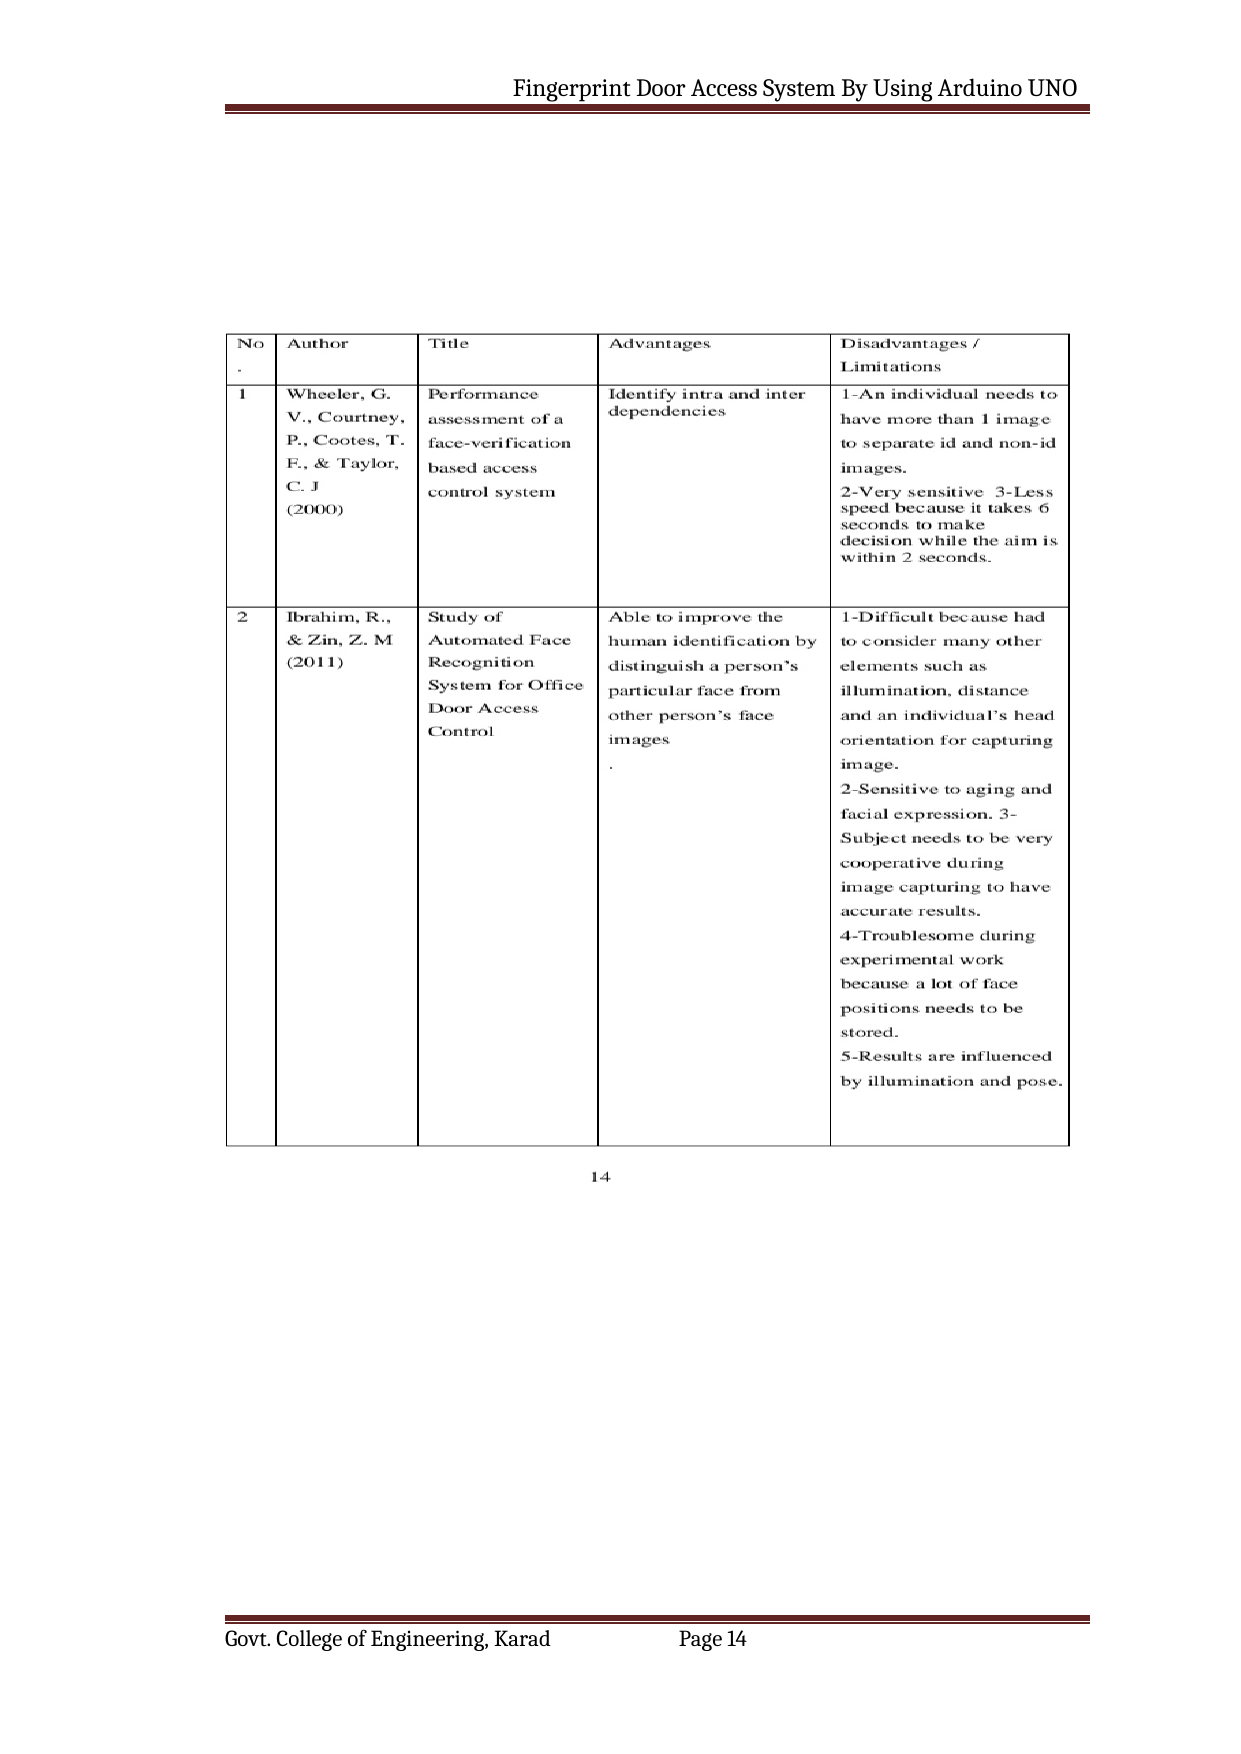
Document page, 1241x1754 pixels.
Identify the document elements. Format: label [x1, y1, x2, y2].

picture [131, 262, 1114, 1241]
